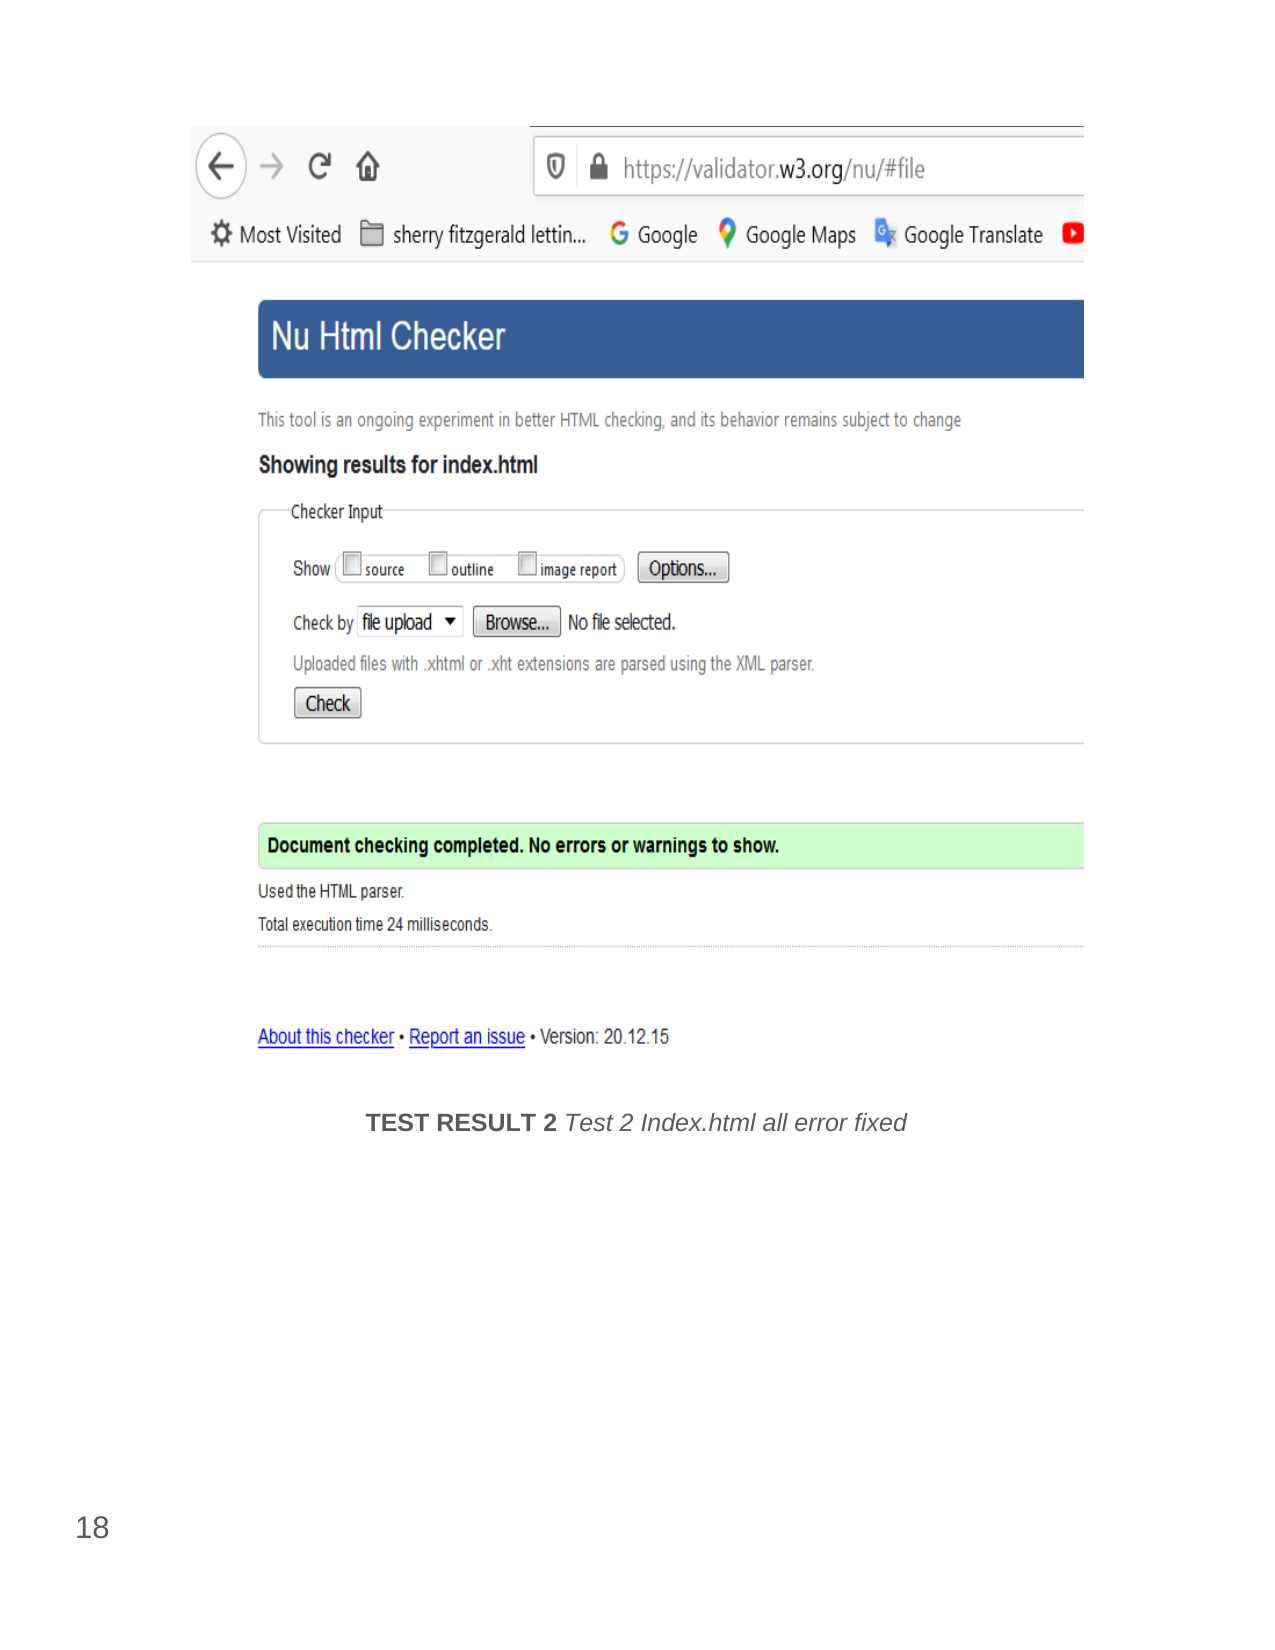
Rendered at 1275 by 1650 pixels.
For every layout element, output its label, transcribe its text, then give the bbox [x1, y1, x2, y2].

text TEST RESULT 2 Test 2 Index.html all error fixed [75, 1108, 1200, 1137]
picture [191, 126, 1084, 1093]
